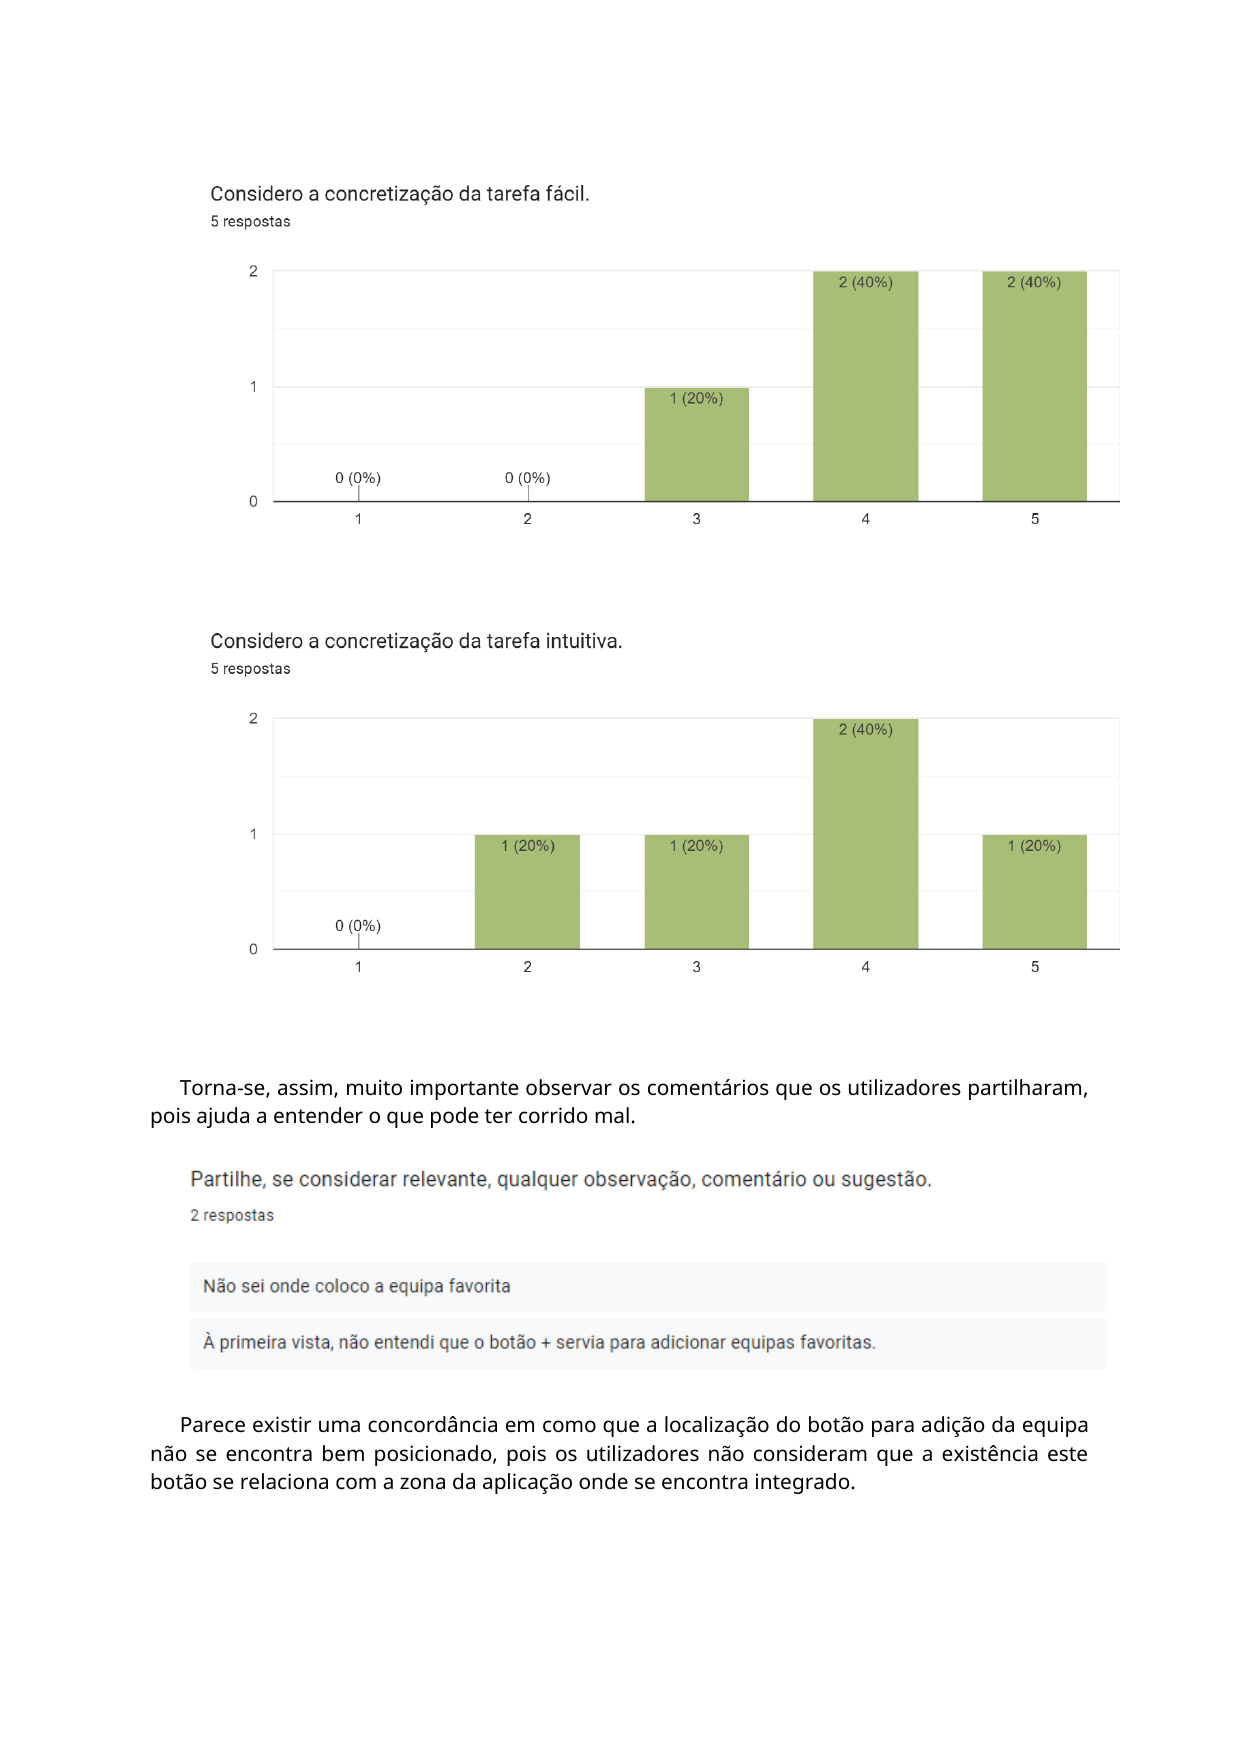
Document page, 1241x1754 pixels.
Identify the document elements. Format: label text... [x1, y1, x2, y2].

picture [179, 150, 1120, 1045]
text Parece existir uma concordância em como que a localização do botão para adição da equipa não se encontra bem posicionado, pois os utilizadores não consideram que a existência este botão se relaciona com a zona da aplicação onde se encontra integrado. [150, 1410, 1090, 1496]
text Torna-se, assim, muito importante observar os comentários que os utilizadores partilharam, pois ajuda a entender o que pode ter corrido mal. [150, 1073, 1090, 1129]
picture [179, 1157, 1120, 1382]
